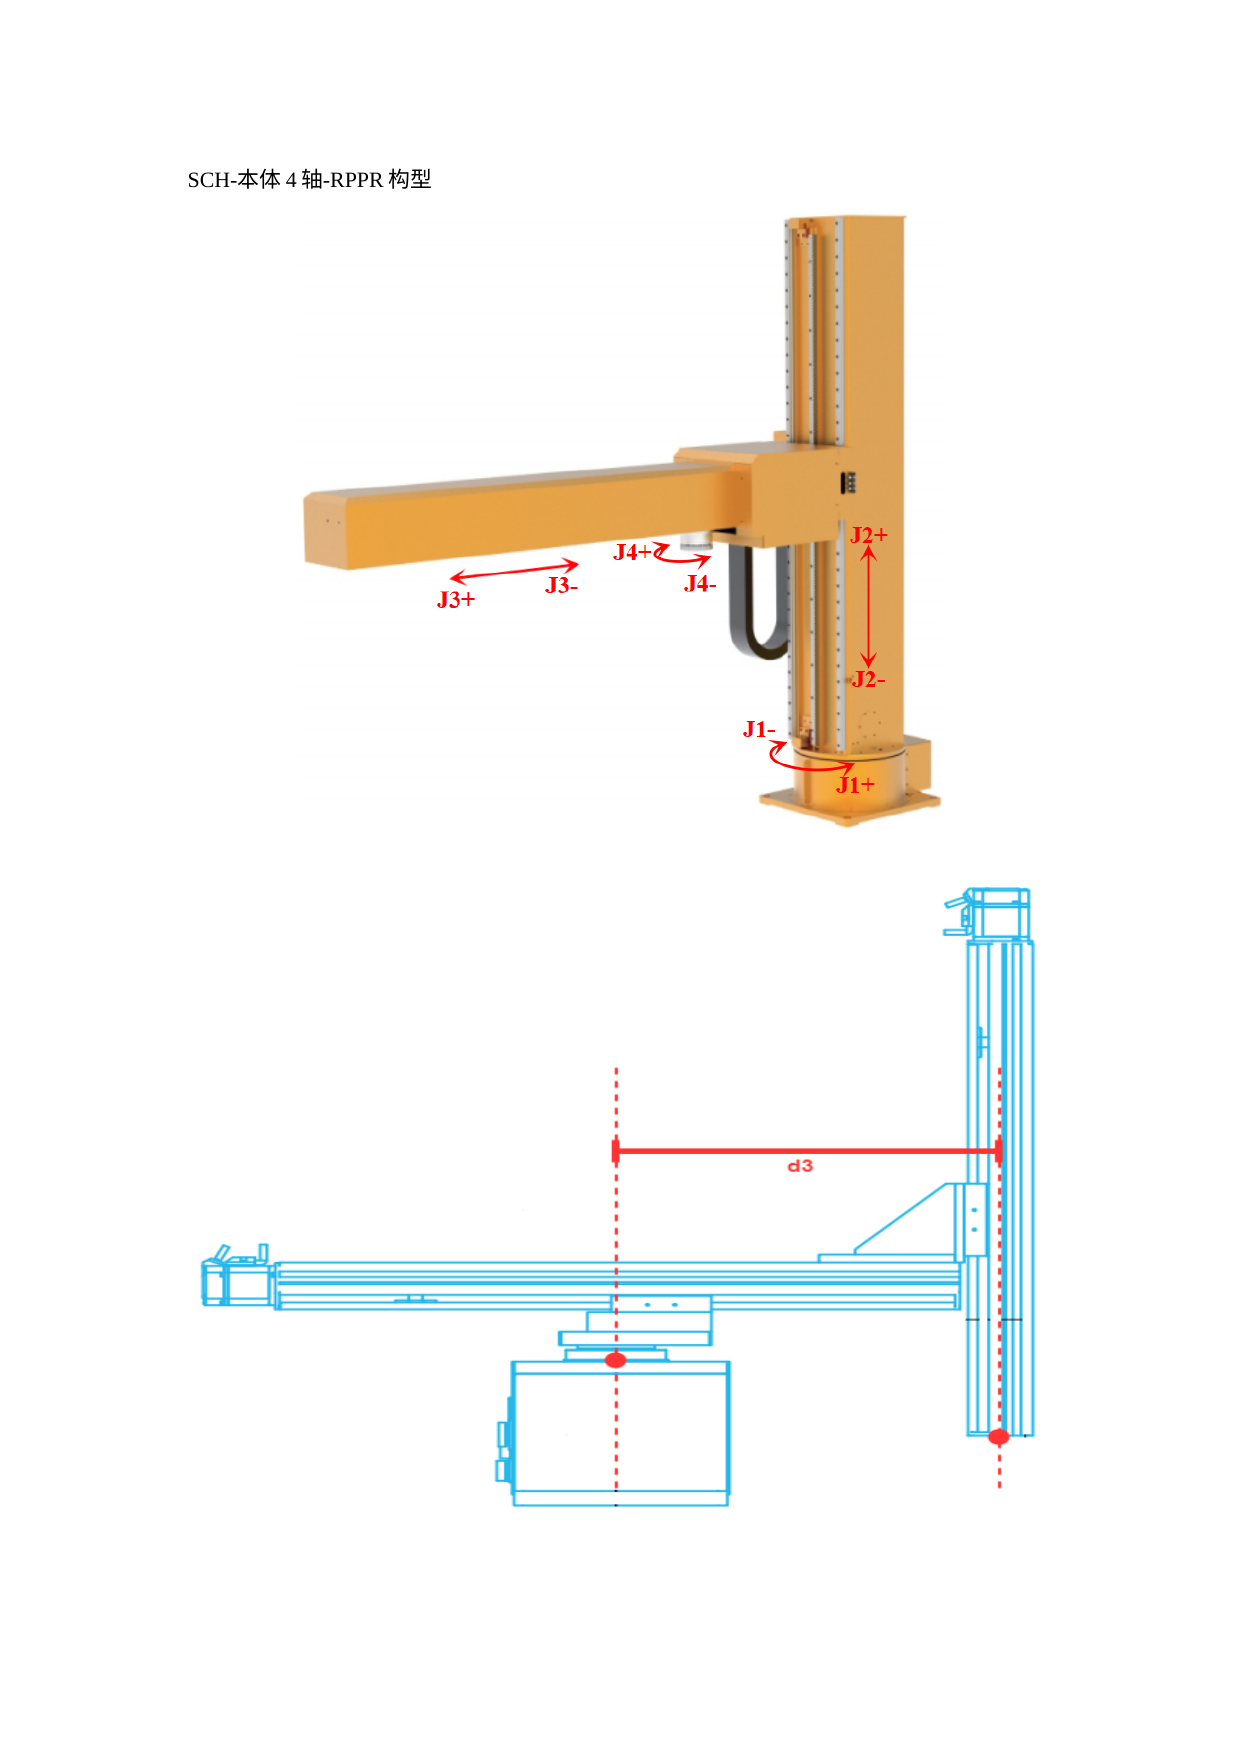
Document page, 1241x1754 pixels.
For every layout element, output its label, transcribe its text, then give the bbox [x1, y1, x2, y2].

picture [286, 194, 954, 833]
text SCH-本体4轴-RPPR构型 [187, 162, 1053, 194]
picture [195, 877, 1045, 1511]
